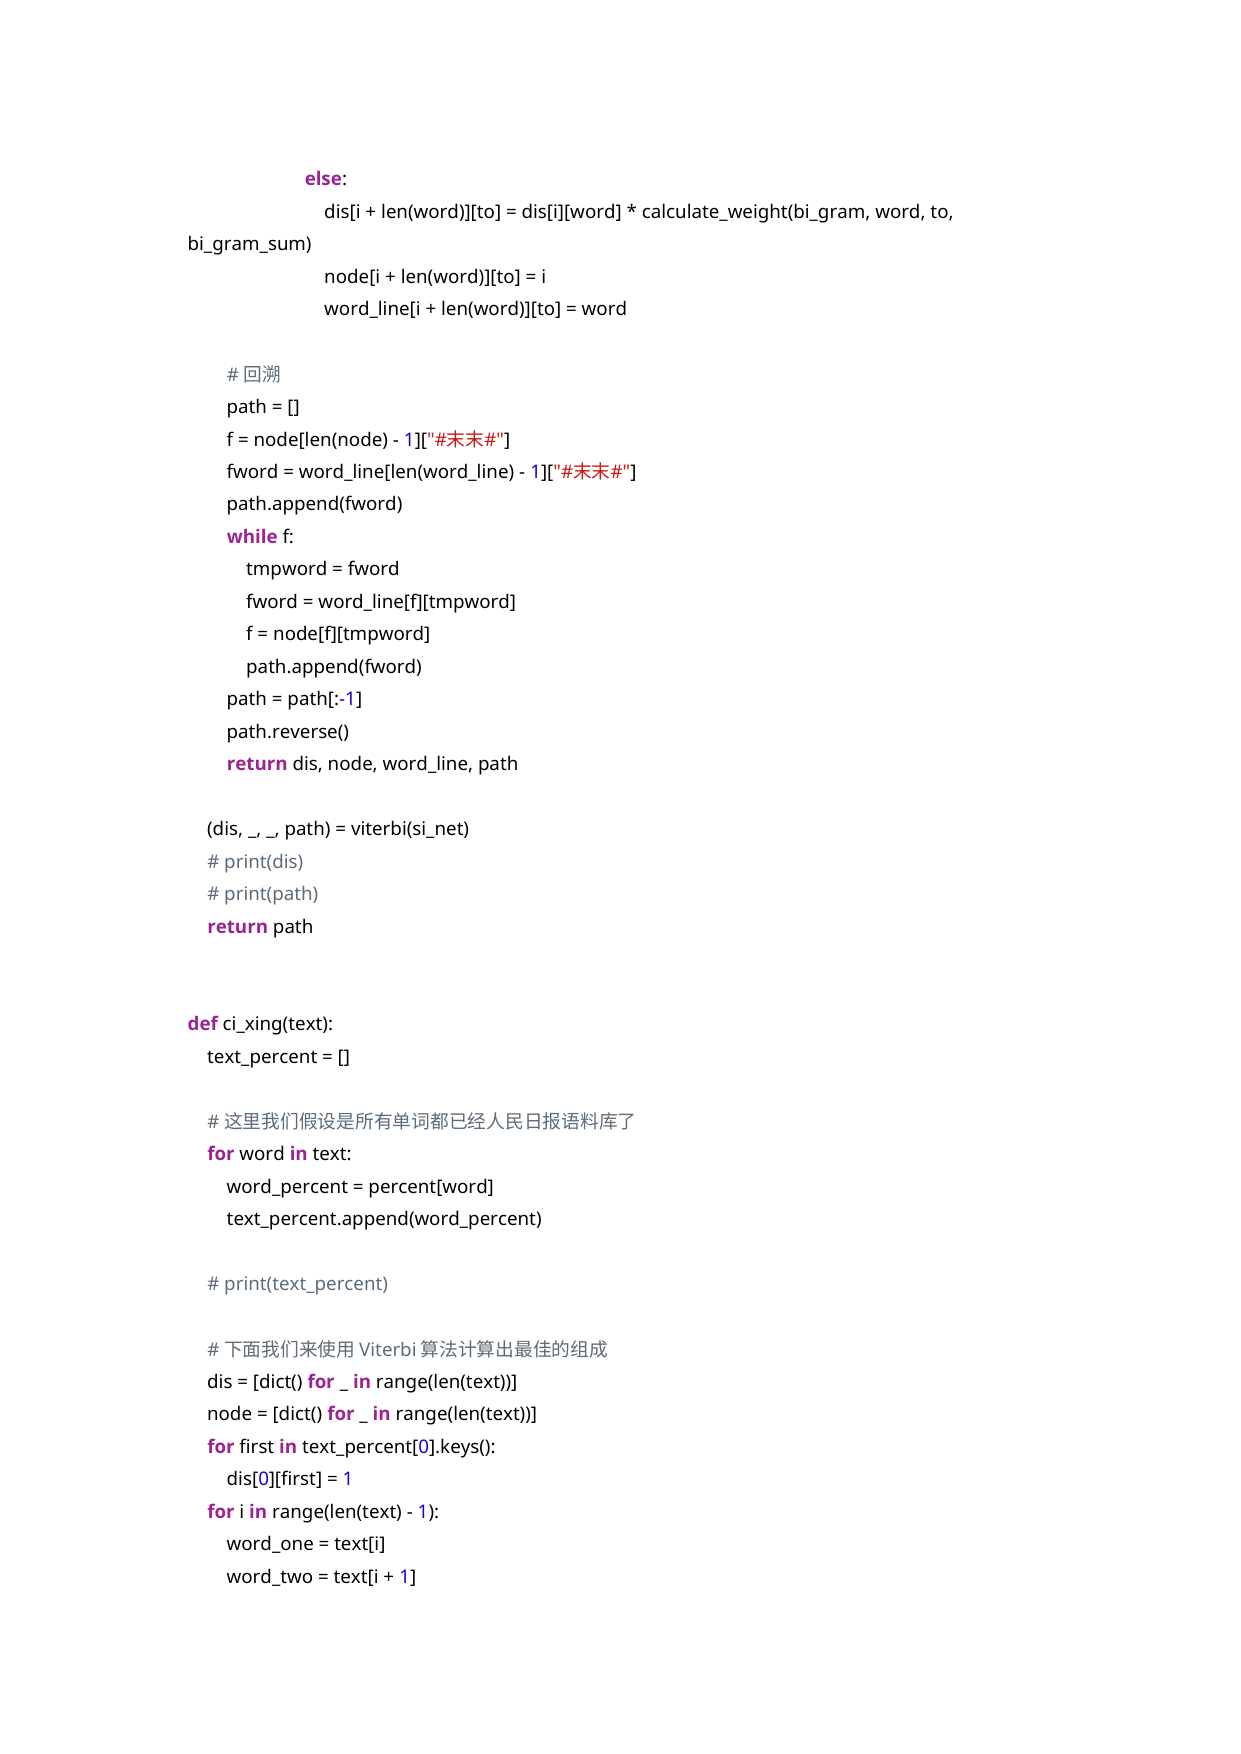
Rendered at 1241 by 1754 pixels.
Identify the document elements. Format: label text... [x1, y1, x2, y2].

text path.append(fword) [187, 487, 1053, 519]
text text_percent.append(word_percent) [187, 1202, 1053, 1234]
text path = [] [187, 389, 1053, 422]
text text_percent = [] [187, 1039, 1053, 1072]
text for word in text: [187, 1137, 1053, 1169]
text path = path[:-1] [187, 682, 1053, 714]
text node = [dict() for _ in range(len(text))] [187, 1397, 1053, 1429]
text return path [187, 909, 1053, 942]
text else: [187, 162, 1053, 194]
text (dis, _, _, path) = viterbi(si_net) [187, 812, 1053, 844]
text # 下面我们来使用Viterbi算法计算出最佳的组成 [187, 1332, 1053, 1364]
text word_one = text[i] [187, 1527, 1053, 1559]
text word_line[i + len(word)][to] = word [187, 292, 1053, 324]
text word_percent = percent[word] [187, 1169, 1053, 1202]
text f = node[len(node) - 1]["#末末#"] [187, 422, 1053, 454]
text # 这里我们假设是所有单词都已经人民日报语料库了 [187, 1104, 1053, 1137]
text f = node[f][tmpword] [187, 617, 1053, 649]
text for first in text_percent[0].keys(): [187, 1429, 1053, 1462]
text path.append(fword) [187, 649, 1053, 682]
text while f: [187, 519, 1053, 552]
text node[i + len(word)][to] = i [187, 259, 1053, 292]
text # 回溯 [187, 357, 1053, 389]
text word_two = text[i + 1] [187, 1559, 1053, 1592]
text # print(path) [187, 877, 1053, 909]
text for i in range(len(text) - 1): [187, 1494, 1053, 1527]
text tmpword = fword [187, 552, 1053, 584]
text fword = word_line[len(word_line) - 1]["#末末#"] [187, 454, 1053, 487]
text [187, 194, 1053, 259]
text path.reverse() [187, 714, 1053, 747]
text def ci_xing(text): [187, 1007, 1053, 1039]
text return dis, node, word_line, path [187, 747, 1053, 779]
text fword = word_line[f][tmpword] [187, 584, 1053, 617]
text dis[0][first] = 1 [187, 1462, 1053, 1494]
text dis = [dict() for _ in range(len(text))] [187, 1364, 1053, 1397]
text # print(dis) [187, 844, 1053, 877]
text # print(text_percent) [187, 1267, 1053, 1299]
